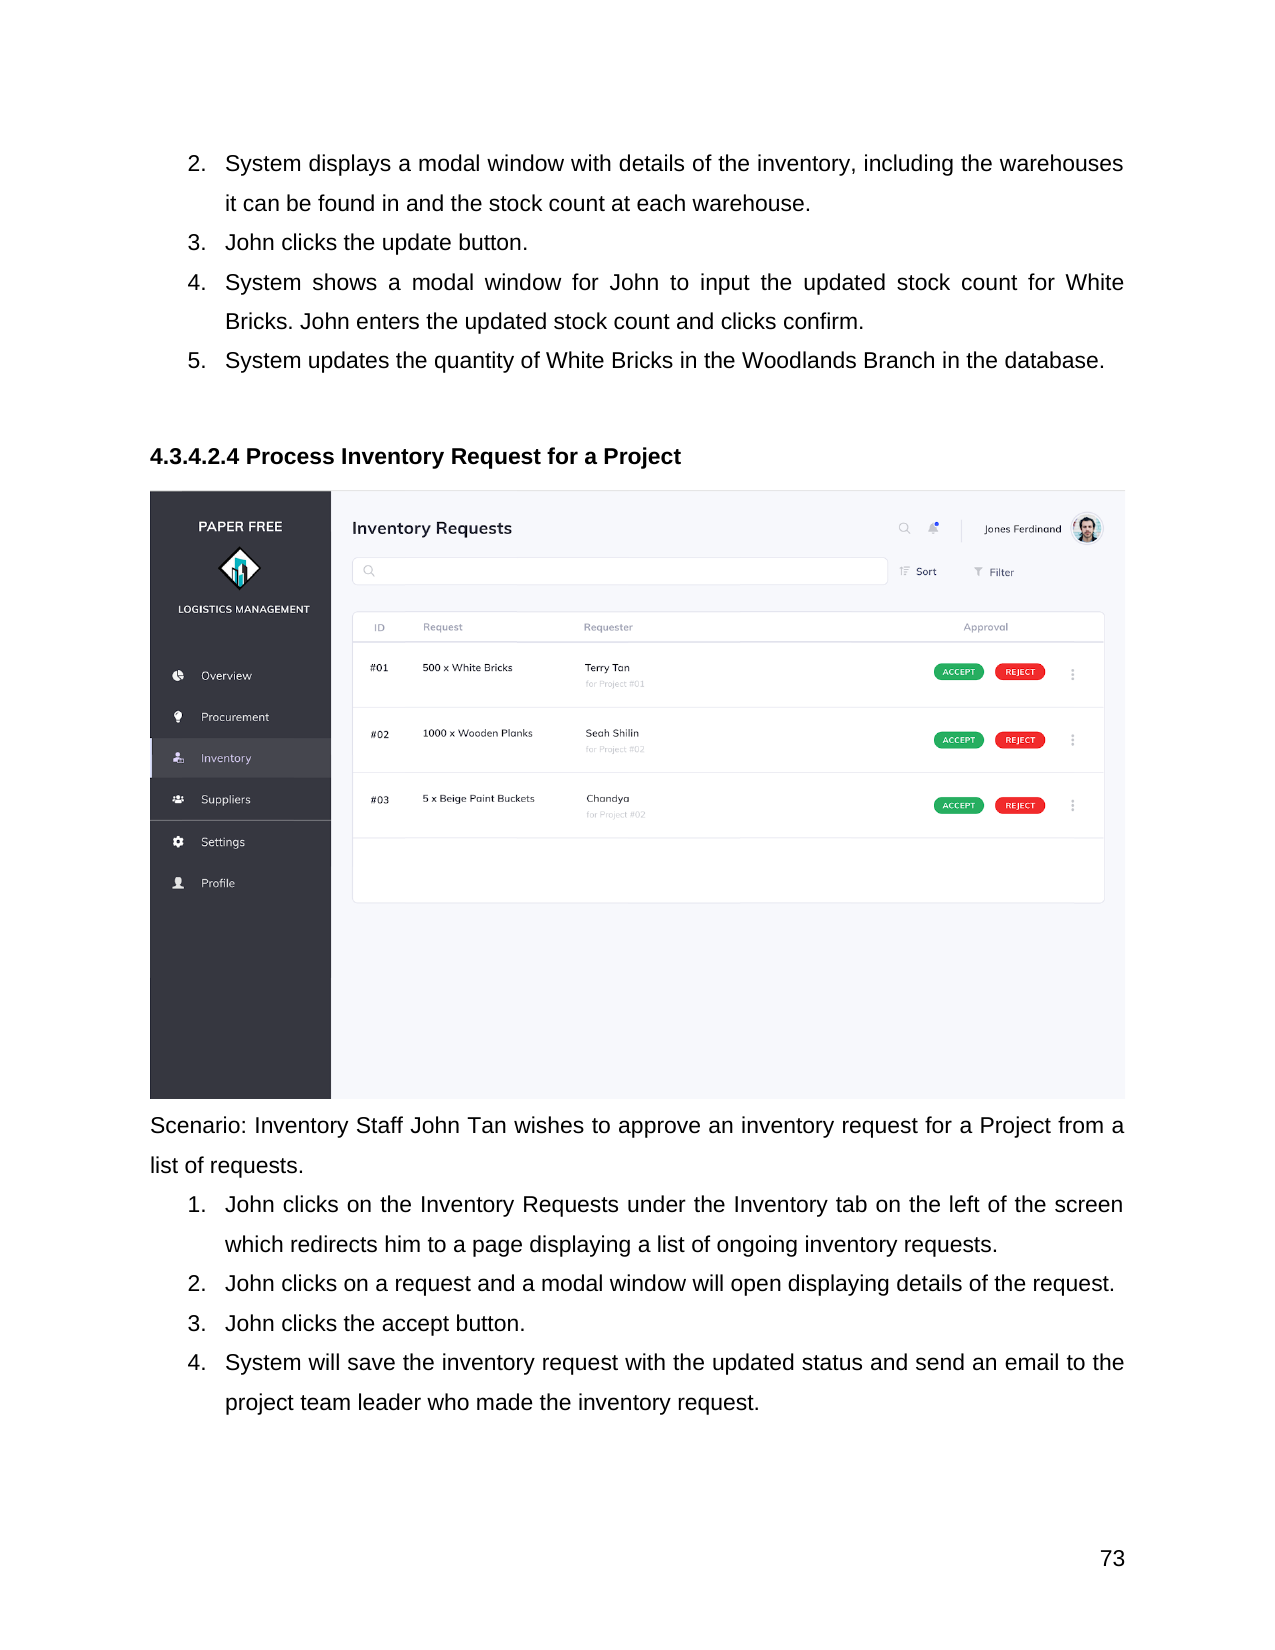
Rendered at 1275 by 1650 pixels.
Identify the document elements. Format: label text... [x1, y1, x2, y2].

picture [150, 490, 1126, 1099]
list System will save the inventory request with the updated status and send an email to the project team leader who made the inventory request. [187, 1349, 1125, 1415]
subtitle 4.3.4.2.4 Process Inventory Request for a Project [150, 443, 1125, 469]
list System shows a modal window for John to input the updated stock count for White Bricks. John enters the updated stock count and clicks confirm. [187, 268, 1125, 334]
list System displays a modal window with details of the inventory, including the warehouses it can be found in and the stock count at each warehouse. [187, 150, 1125, 216]
list John clicks on a request and a modal window will open displaying details of the request. [187, 1270, 1125, 1296]
list System updates the quantity of White Bricks in the Woodlands Branch in the database. [187, 347, 1125, 374]
list John clicks the update button. [187, 229, 1125, 255]
list John clicks on the Inventory Requests under the Inventory tab on the left of the screen which redirects him to a page displaying a list of ongoing inventory requests. [187, 1191, 1125, 1257]
text Scenario: Inventory Staff John Tan wishes to approve an inventory request for a Project from a list of requests. [150, 1112, 1125, 1178]
list John clicks the accept button. [187, 1309, 1125, 1336]
